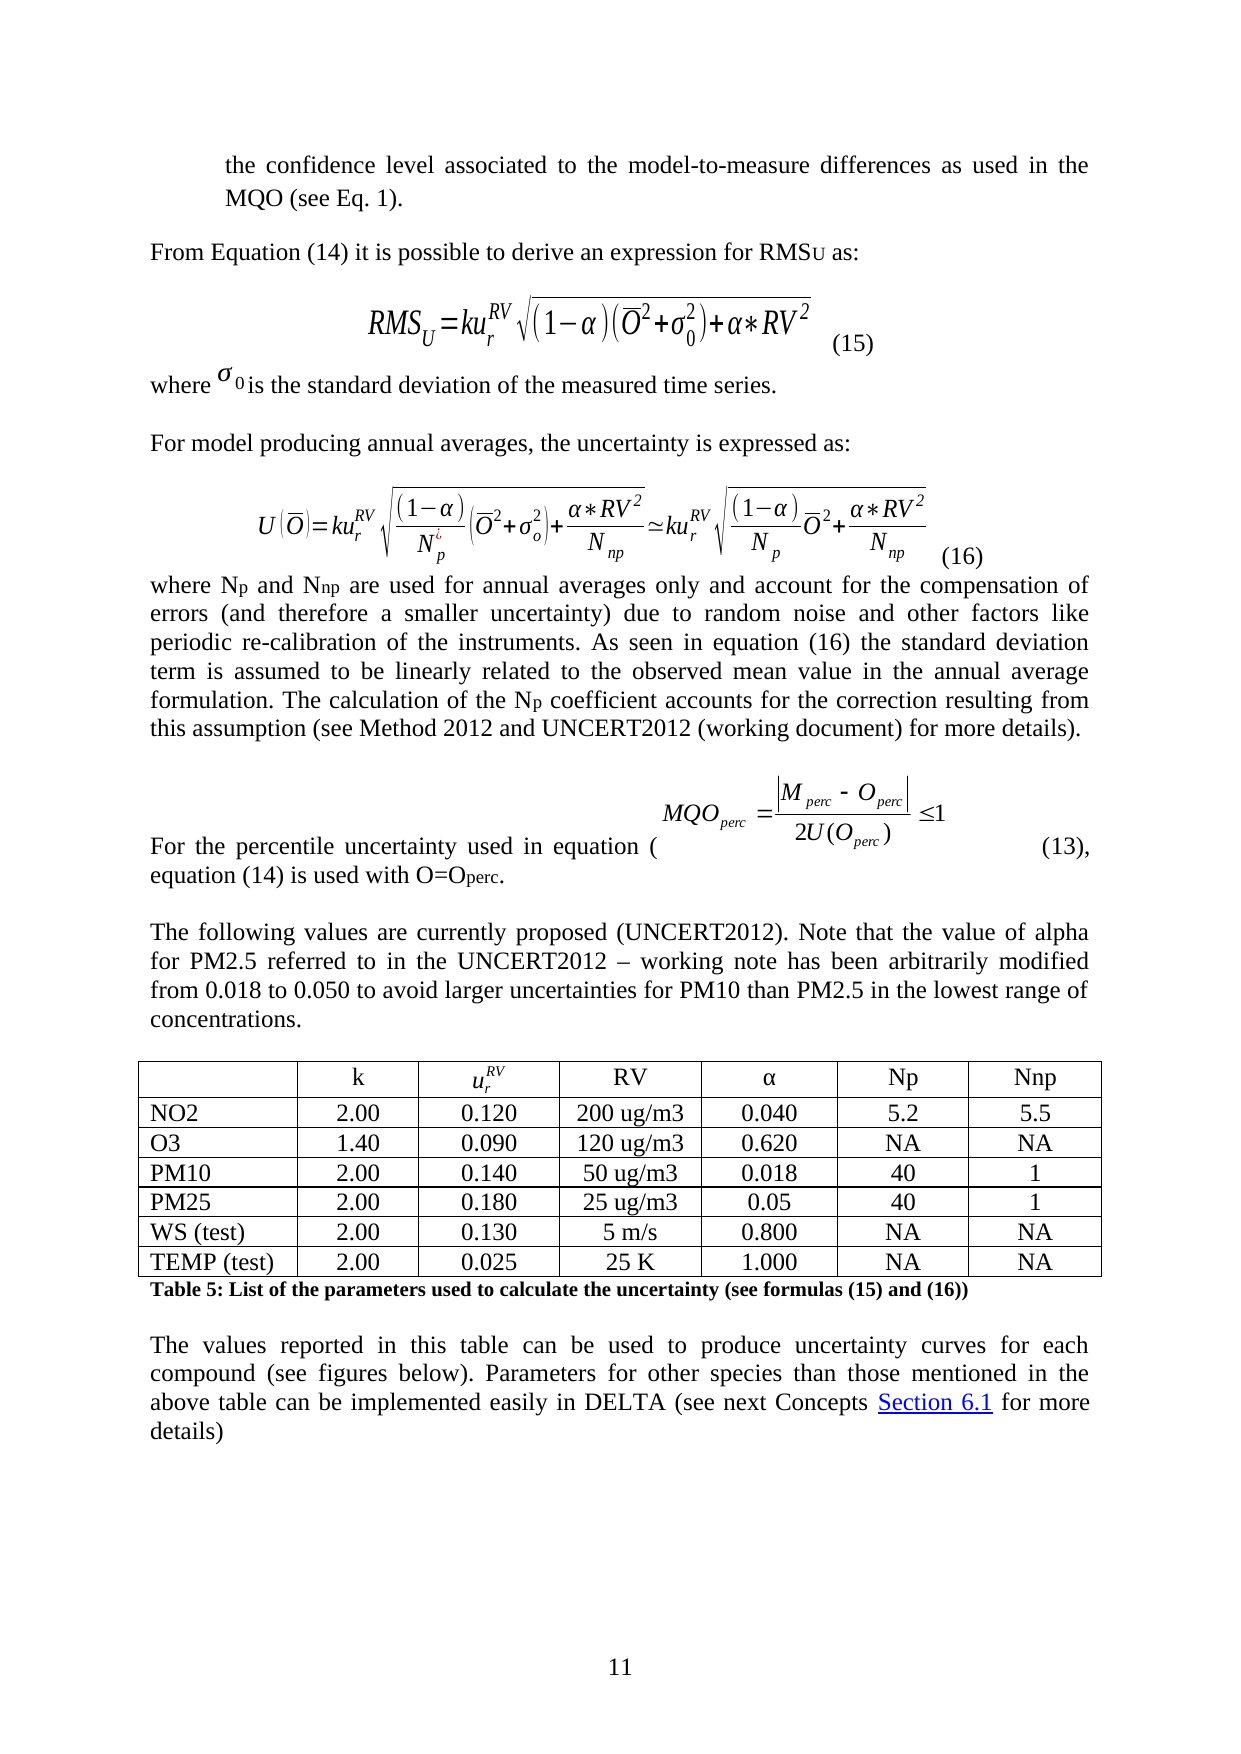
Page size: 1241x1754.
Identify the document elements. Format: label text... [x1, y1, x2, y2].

table_cell 40 [838, 1158, 968, 1186]
table_cell 50 ug/m3 [560, 1158, 701, 1186]
table_cell 0.800 [702, 1217, 837, 1246]
table_header k [298, 1062, 418, 1097]
table_cell O3 [139, 1128, 297, 1157]
table_cell 1.000 [702, 1247, 837, 1276]
text (16) [150, 485, 1090, 570]
table_cell PM25 [139, 1188, 297, 1216]
table_cell 1.40 [298, 1128, 418, 1157]
table_header [419, 1062, 559, 1097]
table_cell 0.130 [419, 1217, 559, 1246]
table_cell 1 [969, 1158, 1101, 1186]
table_cell 2.00 [298, 1098, 418, 1127]
table_cell 2.00 [298, 1158, 418, 1186]
text where Np and Nnp are used for annual averages only and account for the compensation of errors (and therefore a smaller uncertainty) due to random noise and other factors like periodic re-calibration of the instruments. As seen in equation (16) the standard deviation term is assumed to be linearly related to the observed mean value in the annual average formulation. The calculation of the Np coefficient accounts for the correction resulting from this assumption (see Method 2012 and UNCERT2012 (working document) for more details). [150, 570, 1090, 742]
table_cell NO2 [139, 1098, 297, 1127]
table_cell 25 ug/m3 [560, 1188, 701, 1216]
table_cell TEMP (test) [139, 1247, 297, 1276]
table_cell 0.040 [702, 1098, 837, 1127]
table_cell 1 [969, 1188, 1101, 1216]
table_cell NA [969, 1128, 1101, 1157]
text For model producing annual averages, the uncertainty is expressed as: [150, 428, 1090, 456]
text (15) [150, 294, 1090, 357]
table_cell NA [838, 1128, 968, 1157]
table_cell 0.090 [419, 1128, 559, 1157]
table_cell PM10 [139, 1158, 297, 1186]
table_header Nnp [969, 1062, 1101, 1097]
table_cell 0.180 [419, 1188, 559, 1216]
table_header [139, 1062, 297, 1097]
text The following values are currently proposed (UNCERT2012). Note that the value of alpha for PM2.5 referred to in the UNCERT2012 – working note has been arbitrarily modified from 0.018 to 0.050 to avoid larger uncertainties for PM10 than PM2.5 in the lowest range of concentrations. [150, 917, 1090, 1032]
table_cell 120 ug/m3 [560, 1128, 701, 1157]
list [187, 150, 1090, 212]
table_cell 0.140 [419, 1158, 559, 1186]
table_header RV [560, 1062, 701, 1097]
table_cell 25 K [560, 1247, 701, 1276]
table_cell 2.00 [298, 1217, 418, 1246]
table_cell WS (test) [139, 1217, 297, 1246]
text For the percentile uncertainty used in equation ( (13), equation (14) is used with O=Operc. [150, 771, 1090, 889]
table_cell 0.018 [702, 1158, 837, 1186]
table_cell 2.00 [298, 1188, 418, 1216]
table_cell 0.025 [419, 1247, 559, 1276]
table_cell 5.5 [969, 1098, 1101, 1127]
table_cell 0.05 [702, 1188, 837, 1216]
text The values reported in this table can be used to produce uncertainty curves for each compound (see figures below). Parameters for other species than those mentioned in the above table can be implemented easily in DELTA (see next Concepts Section 6.1 for more details) [150, 1330, 1090, 1445]
table_cell 0.120 [419, 1098, 559, 1127]
table_header α [702, 1062, 837, 1097]
table_cell 40 [838, 1188, 968, 1216]
table_cell 5 m/s [560, 1217, 701, 1246]
table_cell 2.00 [298, 1247, 418, 1276]
table_cell 0.620 [702, 1128, 837, 1157]
table_cell 5.2 [838, 1098, 968, 1127]
text where is the standard deviation of the measured time series. [150, 357, 1090, 399]
text From Equation (14) it is possible to derive an expression for RMSU as: [150, 237, 1090, 266]
table_cell NA [969, 1247, 1101, 1276]
table_cell 200 ug/m3 [560, 1098, 701, 1127]
table_cell NA [838, 1217, 968, 1246]
table_cell NA [969, 1217, 1101, 1246]
table_header Np [838, 1062, 968, 1097]
table_cell NA [838, 1247, 968, 1276]
